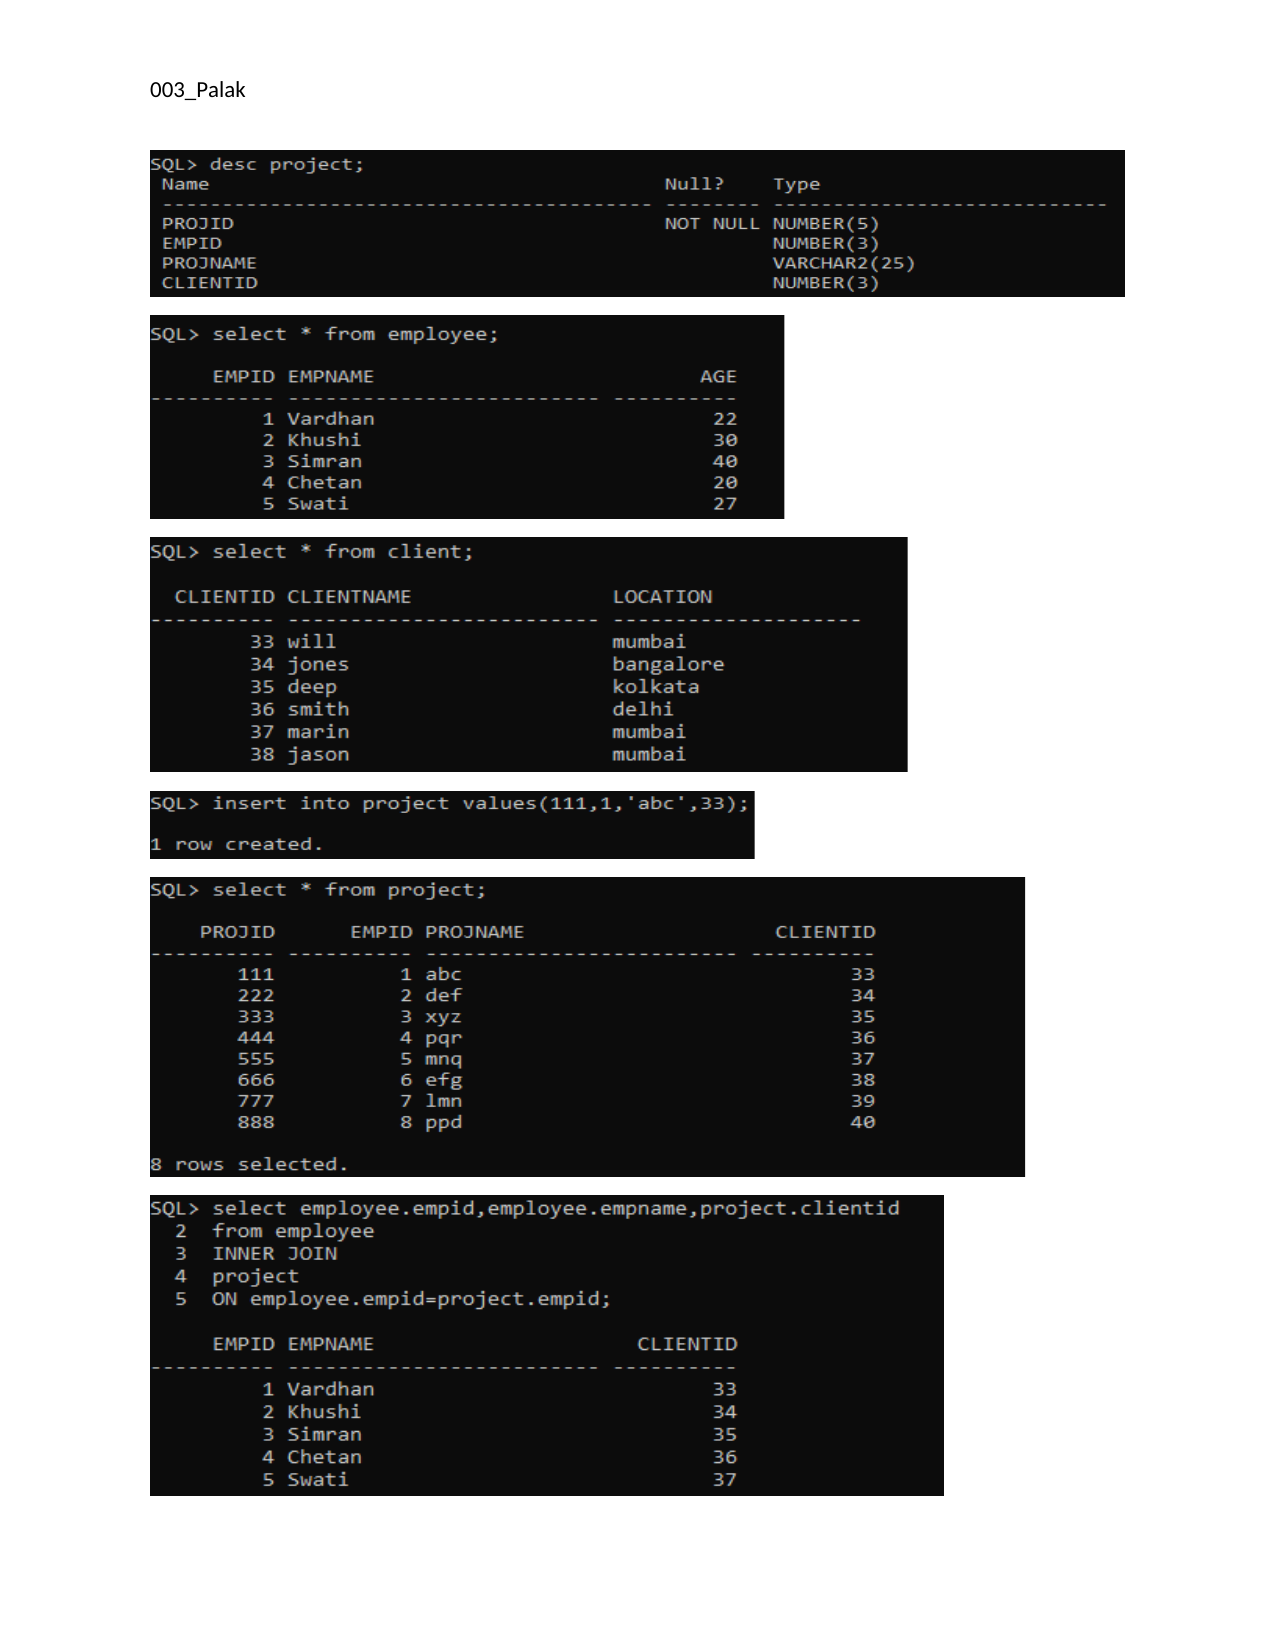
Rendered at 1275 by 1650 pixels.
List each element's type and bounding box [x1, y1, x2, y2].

picture [150, 1195, 944, 1496]
picture [150, 791, 755, 859]
picture [150, 315, 785, 519]
picture [150, 877, 1025, 1177]
picture [150, 537, 908, 772]
picture [150, 150, 1125, 297]
